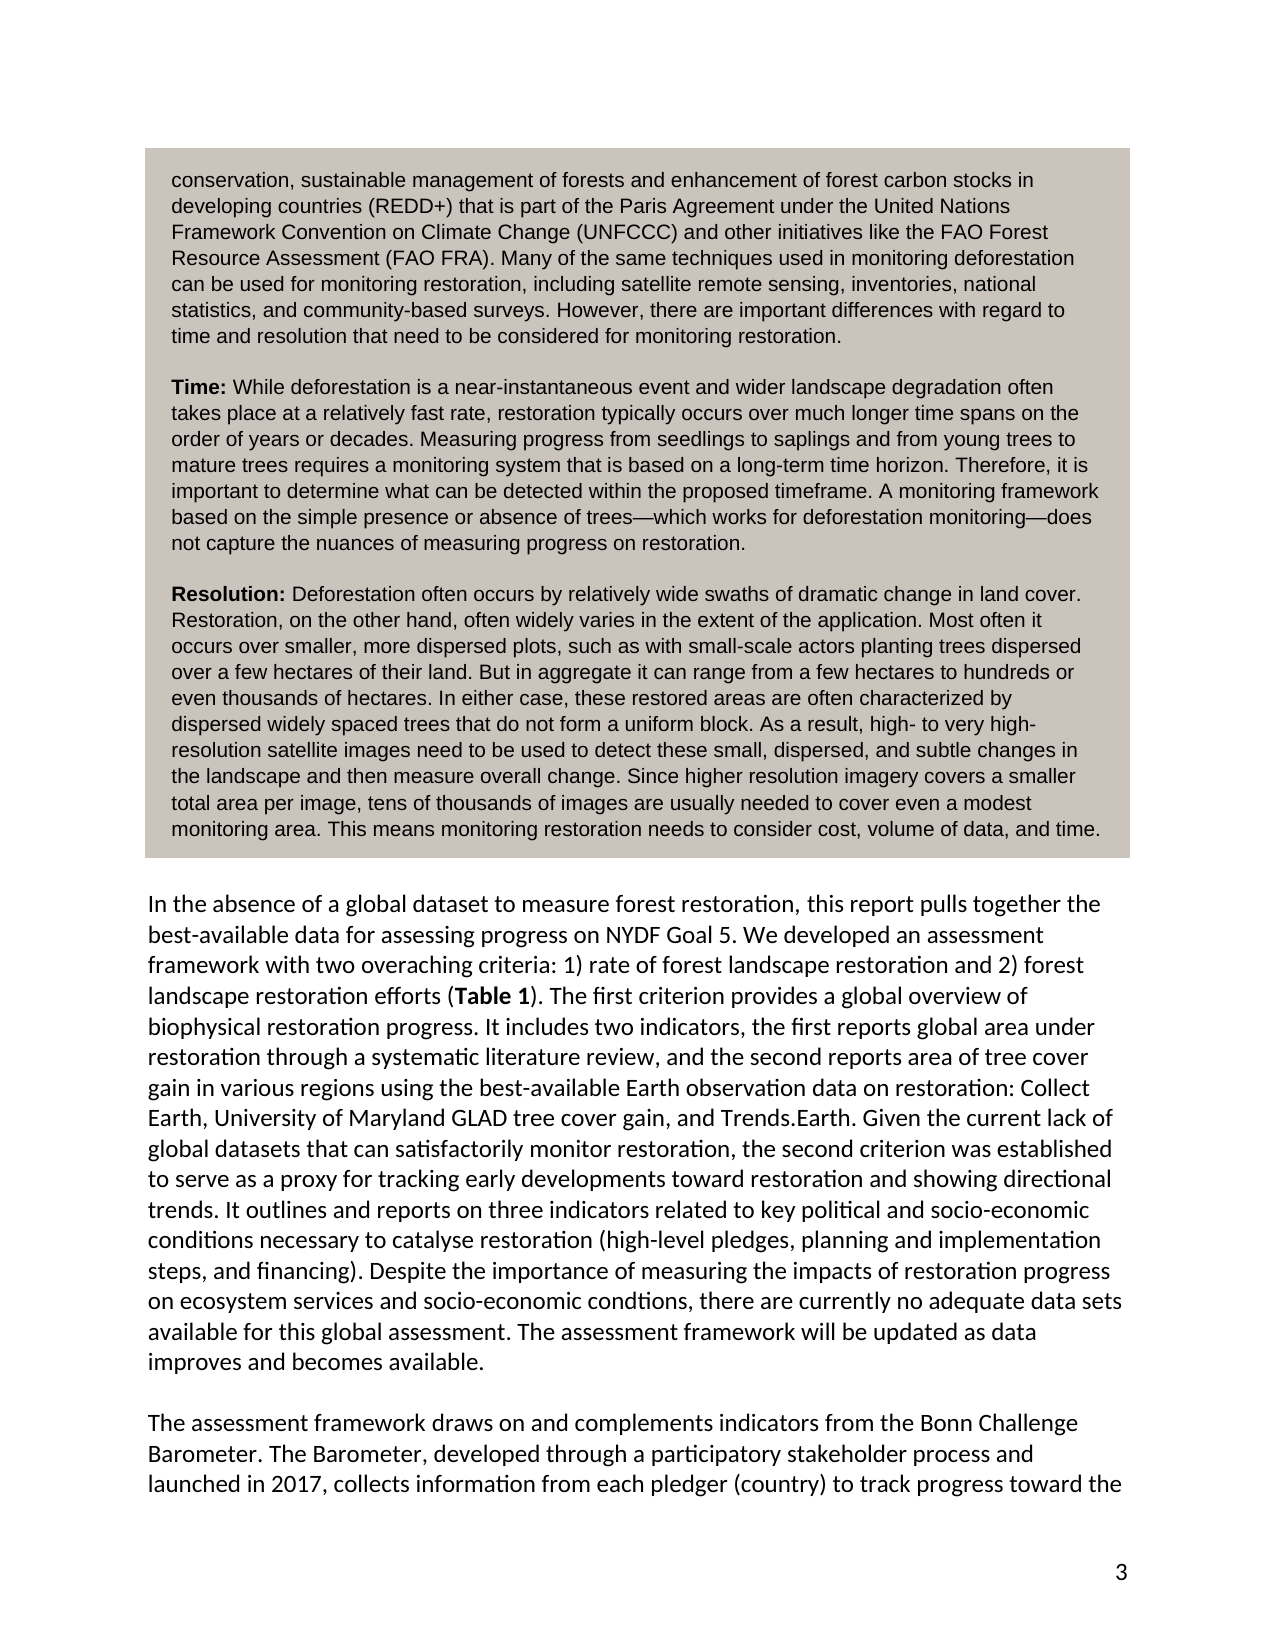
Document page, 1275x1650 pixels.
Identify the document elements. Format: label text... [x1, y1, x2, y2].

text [148, 1407, 1127, 1499]
text Resolution: Deforestation often occurs by relatively wide swaths of dramatic change in land cover. Restoration, on the other hand, often widely varies in the extent of the application. Most often it occurs over smaller, more dispersed plots, such as with small-scale actors planting trees dispersed over a few hectares of their land. But in aggregate it can range from a few hectares to hundreds or even thousands of hectares. In either case, these restored areas are often characterized by dispersed widely spaced trees that do not form a uniform block. As a result, high- to very high-resolution satellite images need to be used to detect these small, dispersed, and subtle changes in the landscape and then measure overall change. Since higher resolution imagery covers a smaller total area per image, tens of thousands of images are usually needed to cover even a modest monitoring area. This means monitoring restoration needs to consider cost, volume of data, and time. [146, 562, 1129, 857]
text Time: While deforestation is a near-instantaneous event and wider landscape degradation often takes place at a relatively fast rate, restoration typically occurs over much longer time spans on the order of years or decades. Measuring progress from seedlings to saplings and from young trees to mature trees requires a monitoring system that is based on a long-term time horizon. Therefore, it is important to determine what can be detected within the proposed timeframe. A monitoring framework based on the simple presence or absence of trees—which works for deforestation monitoring—does not capture the nuances of measuring progress on restoration. [146, 355, 1129, 555]
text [146, 149, 1129, 348]
text In the absence of a global dataset to measure forest restoration, this report pulls together the best-available data for assessing progress on NYDF Goal 5. We developed an assessment framework with two overaching criteria: 1) rate of forest landscape restoration and 2) forest landscape restoration efforts (Table 1). The first criterion provides a global overview of biophysical restoration progress. It includes two indicators, the first reports global area under restoration through a systematic literature review, and the second reports area of tree cover gain in various regions using the best-available Earth observation data on restoration: Collect Earth, University of Maryland GLAD tree cover gain, and Trends.Earth. Given the current lack of global datasets that can satisfactorily monitor restoration, the second criterion was established to serve as a proxy for tracking early developments toward restoration and showing directional trends. It outlines and reports on three indicators related to key political and socio-economic conditions necessary to catalyse restoration (high-level pledges, planning and implementation steps, and financing). Despite the importance of measuring the impacts of restoration progress on ecosystem services and socio-economic condtions, there are currently no adequate data sets available for this global assessment. The assessment framework will be updated as data improves and becomes available. [148, 888, 1127, 1377]
